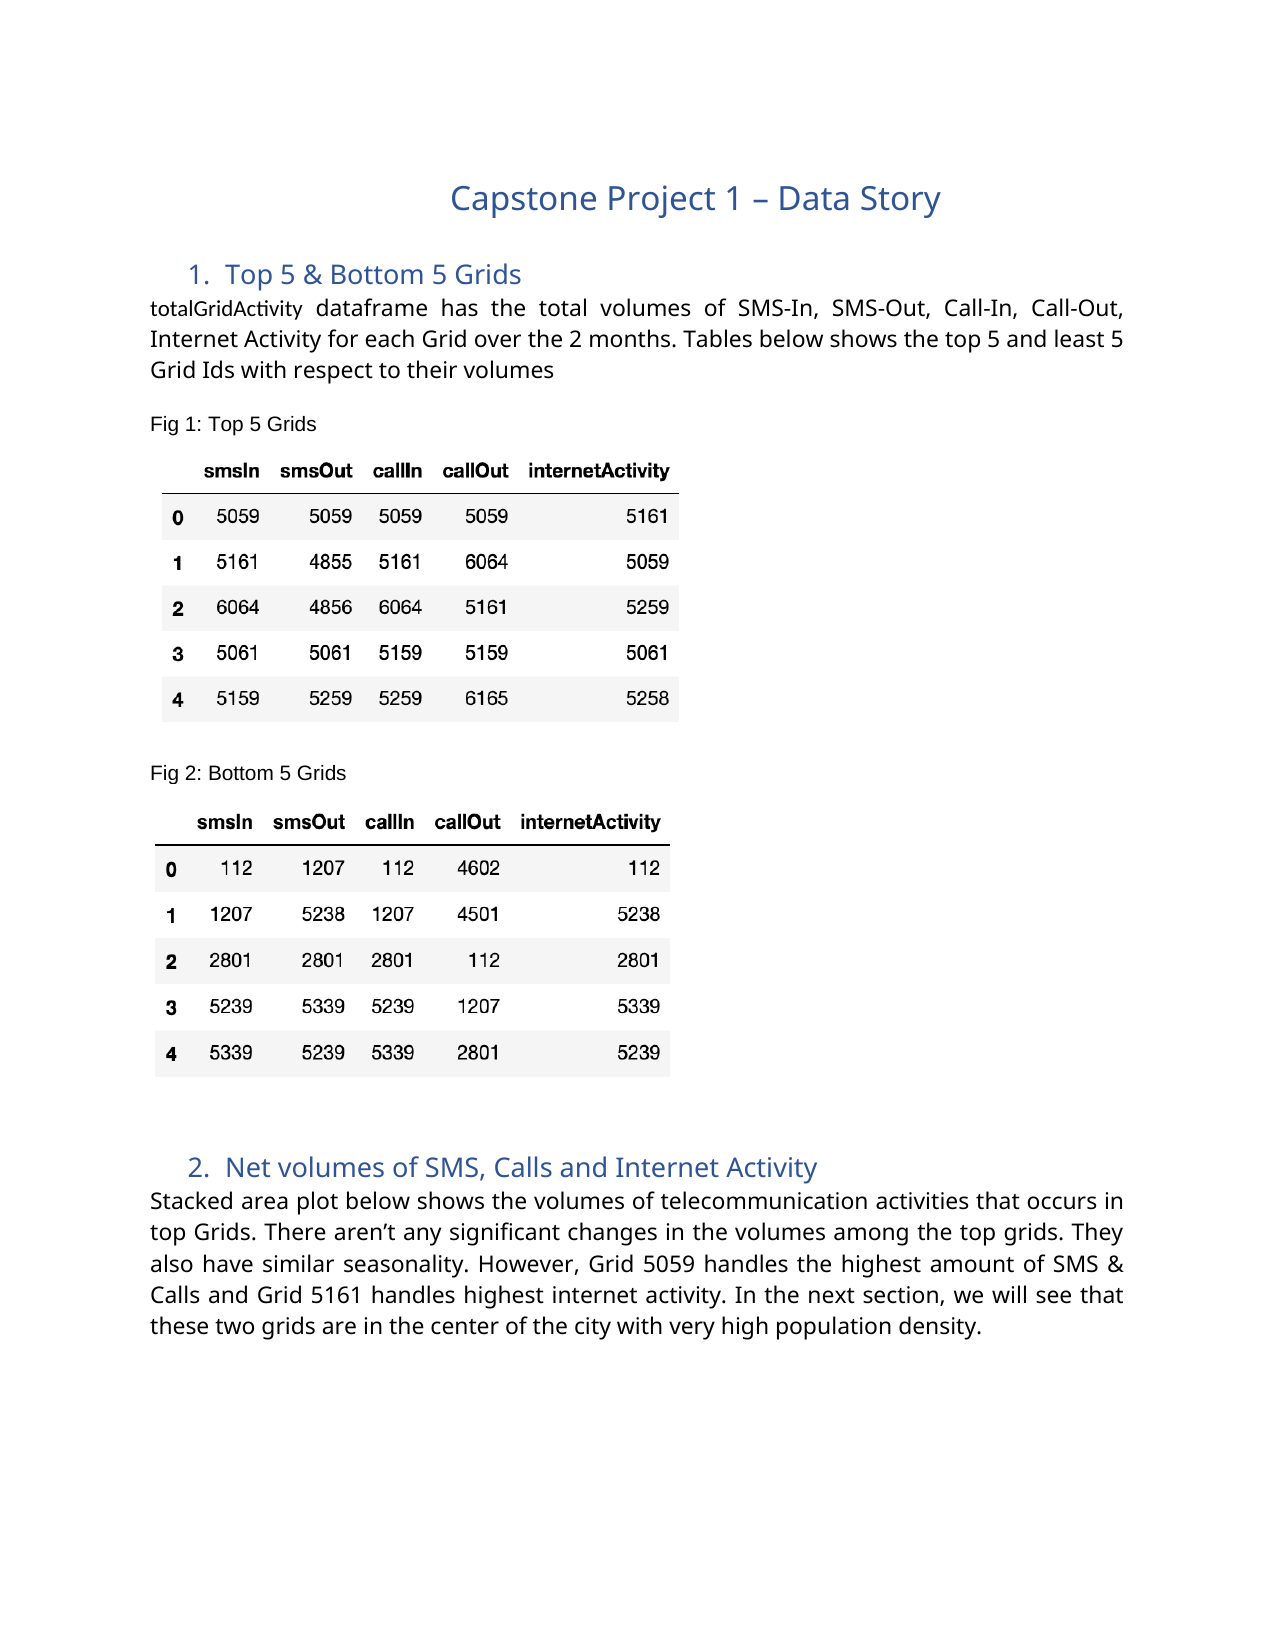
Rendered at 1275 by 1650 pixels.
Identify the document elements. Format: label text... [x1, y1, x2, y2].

subtitle Top 5 & Bottom 5 Grids [187, 255, 1125, 292]
text Fig 1: Top 5 Grids [150, 412, 1125, 436]
text totalGridActivity dataframe has the total volumes of SMS-In, SMS-Out, Call-In, Call-Out, Internet Activity for each Grid over the 2 months. Tables below shows the top 5 and least 5 Grid Ids with respect to their volumes [150, 292, 1125, 386]
text Stacked area plot below shows the volumes of telecommunication activities that occurs in top Grids. There aren’t any significant changes in the volumes among the top grids. They also have similar seasonality. However, Grid 5059 handles the highest amount of SMS & Calls and Grid 5161 handles highest internet activity. In the next section, we will see that these two grids are in the center of the city with very high population density. [150, 1185, 1125, 1341]
subtitle Capstone Project 1 – Data Story [375, 175, 1125, 220]
text Fig 2: Bottom 5 Grids [150, 760, 1125, 784]
picture [150, 436, 688, 730]
picture [150, 784, 679, 1083]
subtitle Net volumes of SMS, Calls and Internet Activity [187, 1148, 1125, 1185]
